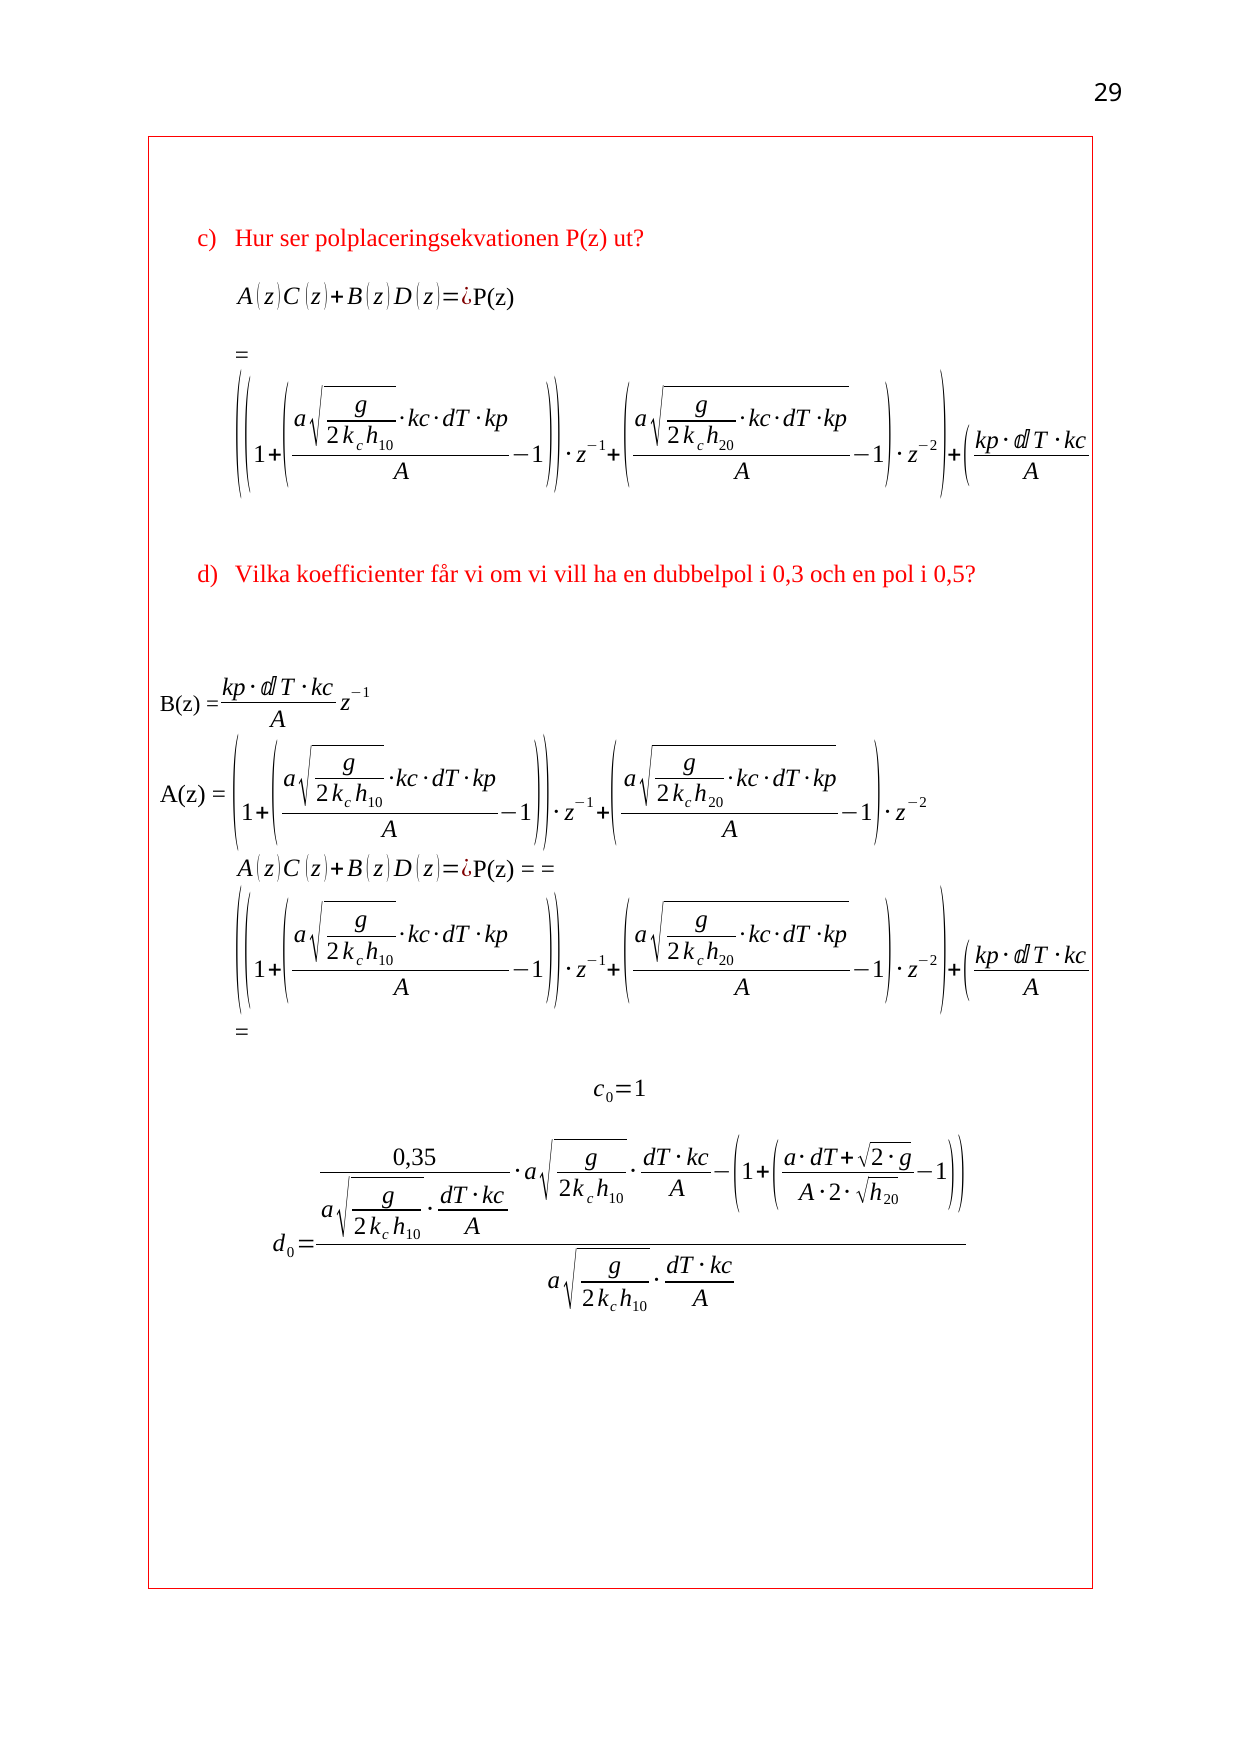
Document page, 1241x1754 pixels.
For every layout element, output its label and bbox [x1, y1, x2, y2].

table_cell [149, 137, 1092, 1588]
